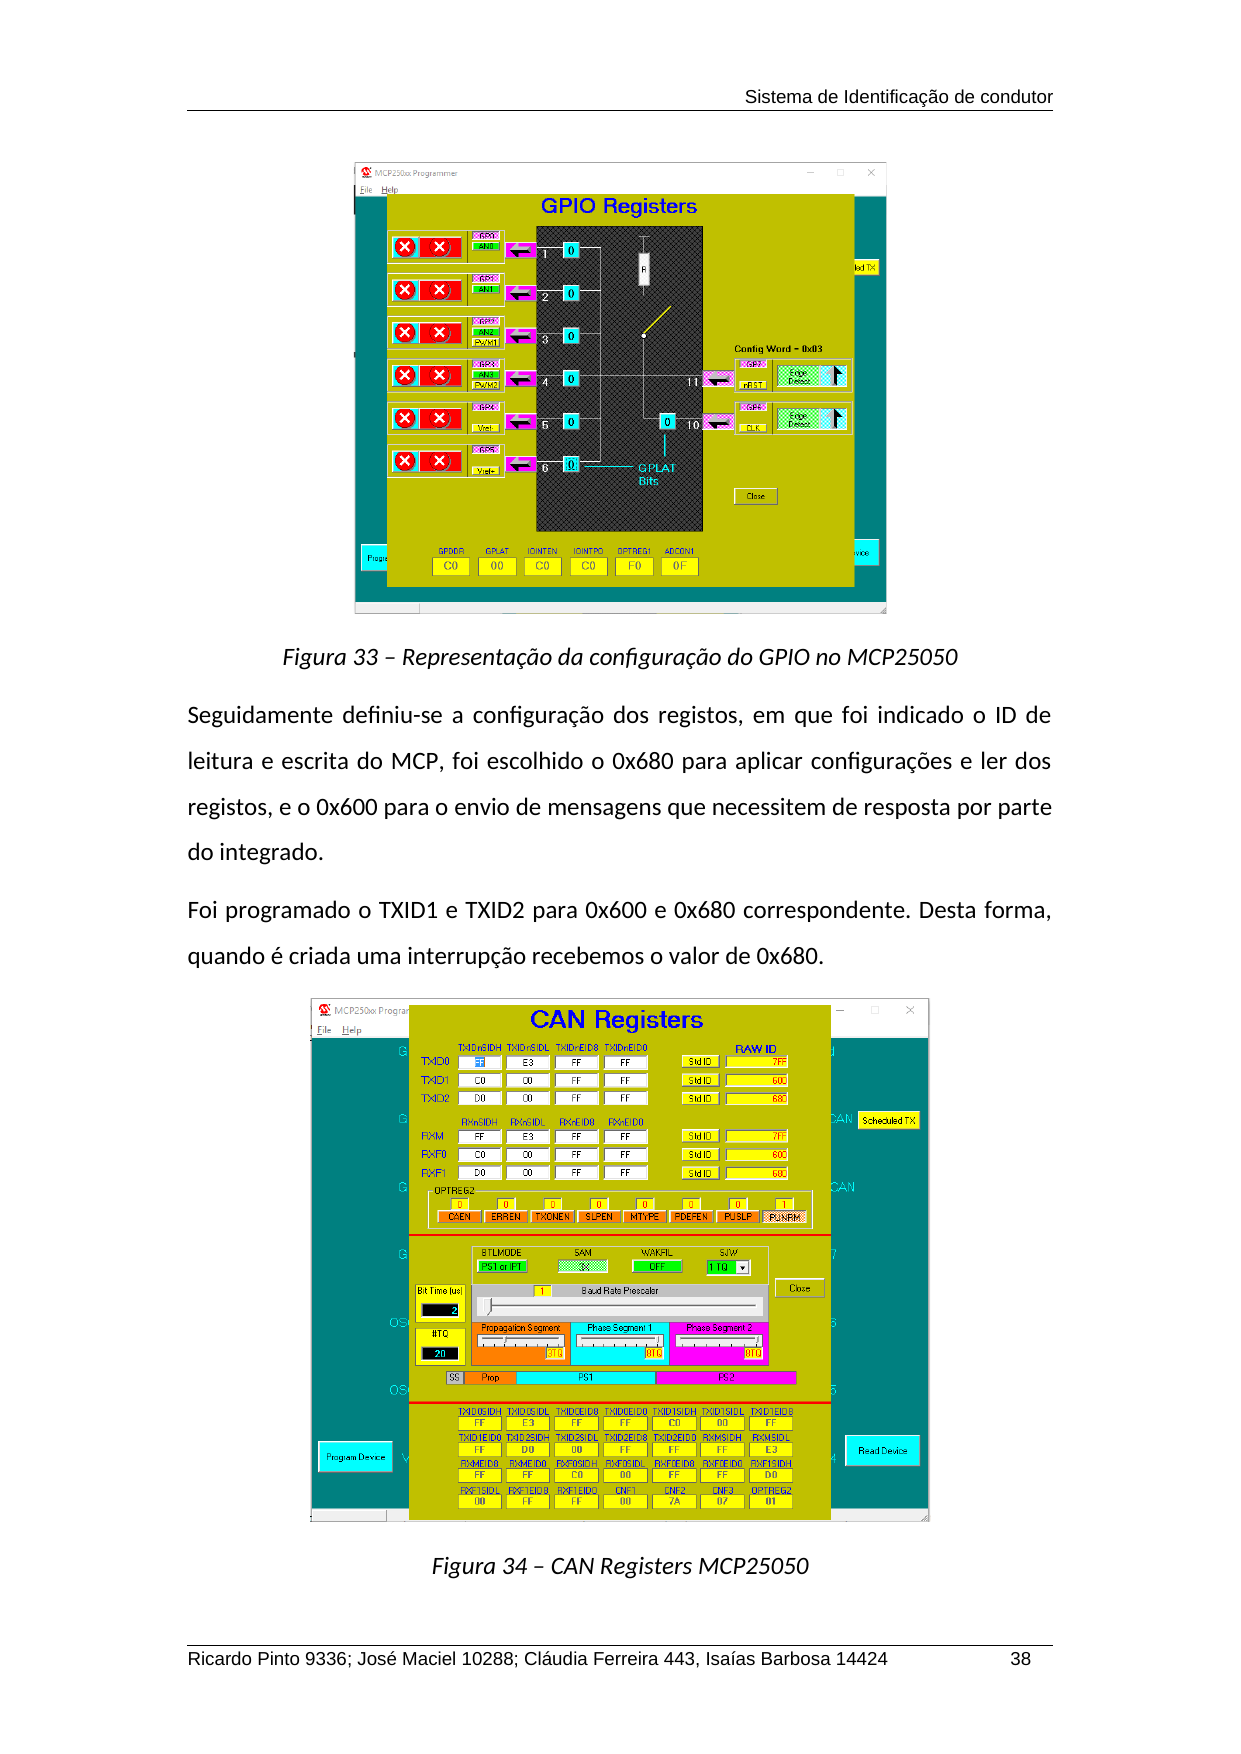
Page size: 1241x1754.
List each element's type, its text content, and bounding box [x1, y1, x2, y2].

text Figura 34 – CAN Registers MCP25050 [187, 1550, 1053, 1580]
picture [353, 162, 887, 614]
text Figura 33 – Representação da configuração do GPIO no MCP25050 [187, 641, 1053, 671]
picture [310, 998, 931, 1522]
text Seguidamente definiu-se a configuração dos registos, em que foi indicado o ID de leitura e escrita do MCP, foi escolhido o 0x680 para aplicar configurações e ler dos registos, e o 0x600 para o envio de mensagens que necessitem de resposta por parte do integrado. [187, 699, 1053, 867]
text Foi programado o TXID1 e TXID2 para 0x600 e 0x680 correspondente. Desta forma, quando é criada uma interrupção recebemos o valor de 0x680. [187, 894, 1053, 971]
